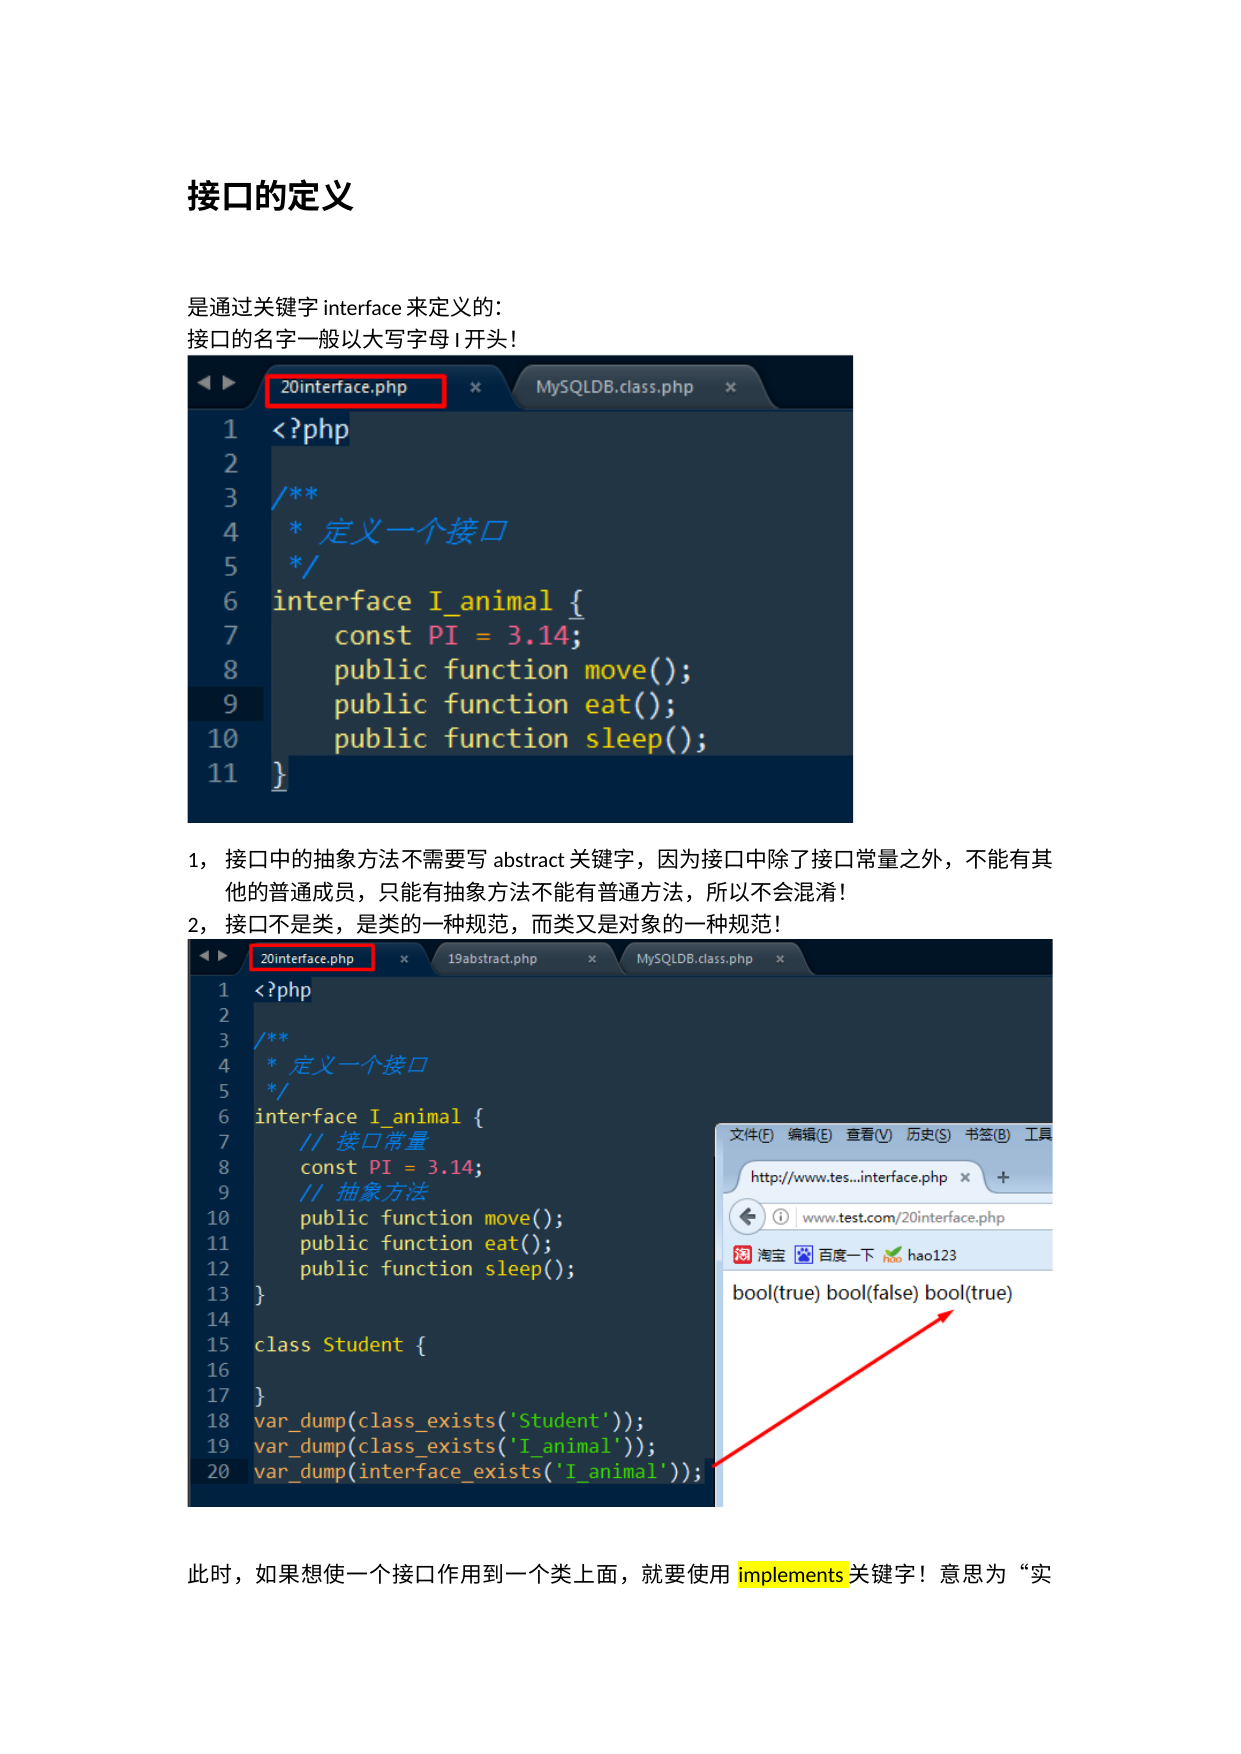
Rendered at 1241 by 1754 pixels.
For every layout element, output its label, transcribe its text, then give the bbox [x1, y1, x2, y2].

subtitle 接口的定义 [187, 162, 1053, 227]
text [187, 1557, 1053, 1589]
picture [187, 354, 854, 823]
list 接口不是类，是类的一种规范，而类又是对象的一种规范！ [187, 907, 1053, 939]
list 接口中的抽象方法不需要写abstract关键字，因为接口中除了接口常量之外，不能有其他的普通成员，只能有抽象方法不能有普通方法，所以不会混淆！ [187, 842, 1053, 907]
picture [187, 939, 1053, 1507]
text 接口的名字一般以大写字母I开头！ [187, 322, 1053, 354]
text 是通过关键字interface来定义的： [187, 289, 1053, 322]
